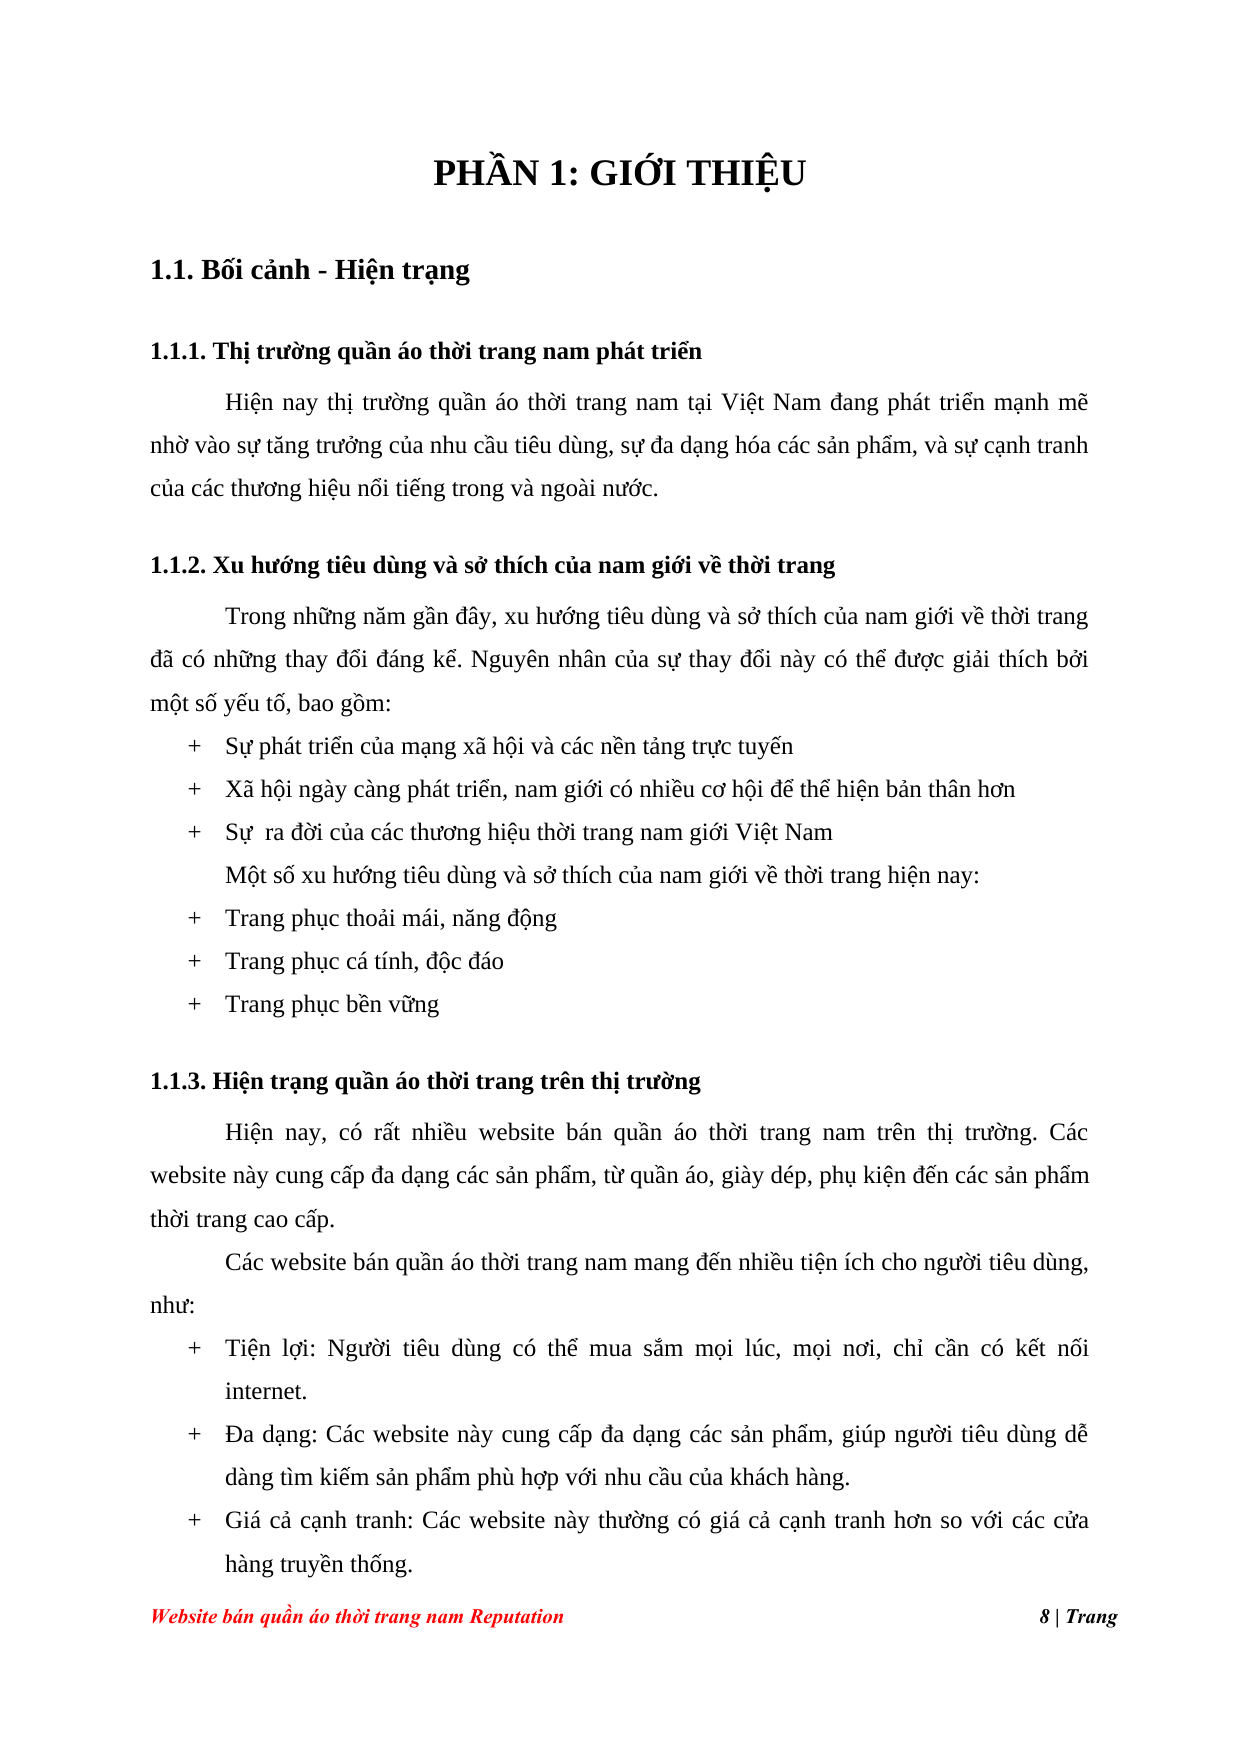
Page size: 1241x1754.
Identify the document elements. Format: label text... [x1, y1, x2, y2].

subtitle PHẦN 1: GIỚI THIỆU [150, 150, 1090, 193]
text Trong những năm gần đây, xu hướng tiêu dùng và sở thích của nam giới về thời trang đã có những thay đổi đáng kể. Nguyên nhân của sự thay đổi này có thể được giải thích bởi một số yếu tố, bao gồm: [150, 601, 1090, 716]
subtitle 1.1.2. Xu hướng tiêu dùng và sở thích của nam giới về thời trang [150, 550, 1090, 579]
text Hiện nay, có rất nhiều website bán quần áo thời trang nam trên thị trường. Các website này cung cấp đa dạng các sản phẩm, từ quần áo, giày dép, phụ kiện đến các sản phẩm thời trang cao cấp. [150, 1117, 1090, 1232]
list Sự phát triển của mạng xã hội và các nền tảng trực tuyến [187, 731, 1090, 759]
list Sự ra đời của các thương hiệu thời trang nam giới Việt Nam [187, 817, 1090, 846]
list Trang phục cá tính, độc đáo [187, 946, 1090, 975]
list Tiện lợi: Người tiêu dùng có thể mua sắm mọi lúc, mọi nơi, chỉ cần có kết nối internet. [187, 1333, 1090, 1405]
list Xã hội ngày càng phát triển, nam giới có nhiều cơ hội để thể hiện bản thân hơn [187, 774, 1090, 803]
subtitle 1.1. Bối cảnh - Hiện trạng [150, 252, 1090, 286]
list Trang phục bền vững [187, 989, 1090, 1018]
list Trang phục thoải mái, năng động [187, 903, 1090, 932]
list Giá cả cạnh tranh: Các website này thường có giá cả cạnh tranh hơn so với các cửa hàng truyền thống. [187, 1506, 1090, 1577]
text Hiện nay thị trường quần áo thời trang nam tại Việt Nam đang phát triển mạnh mẽ nhờ vào sự tăng trưởng của nhu cầu tiêu dùng, sự đa dạng hóa các sản phẩm, và sự cạnh tranh của các thương hiệu nổi tiếng trong và ngoài nước. [150, 387, 1090, 502]
subtitle 1.1.3. Hiện trạng quần áo thời trang trên thị trường [150, 1066, 1090, 1095]
text Các website bán quần áo thời trang nam mang đến nhiều tiện ích cho người tiêu dùng, như: [150, 1247, 1090, 1319]
list Đa dạng: Các website này cung cấp đa dạng các sản phẩm, giúp người tiêu dùng dễ dàng tìm kiếm sản phẩm phù hợp với nhu cầu của khách hàng. [187, 1419, 1090, 1491]
subtitle 1.1.1. Thị trường quần áo thời trang nam phát triển [150, 336, 1090, 364]
text Một số xu hướng tiêu dùng và sở thích của nam giới về thời trang hiện nay: [225, 860, 1090, 889]
